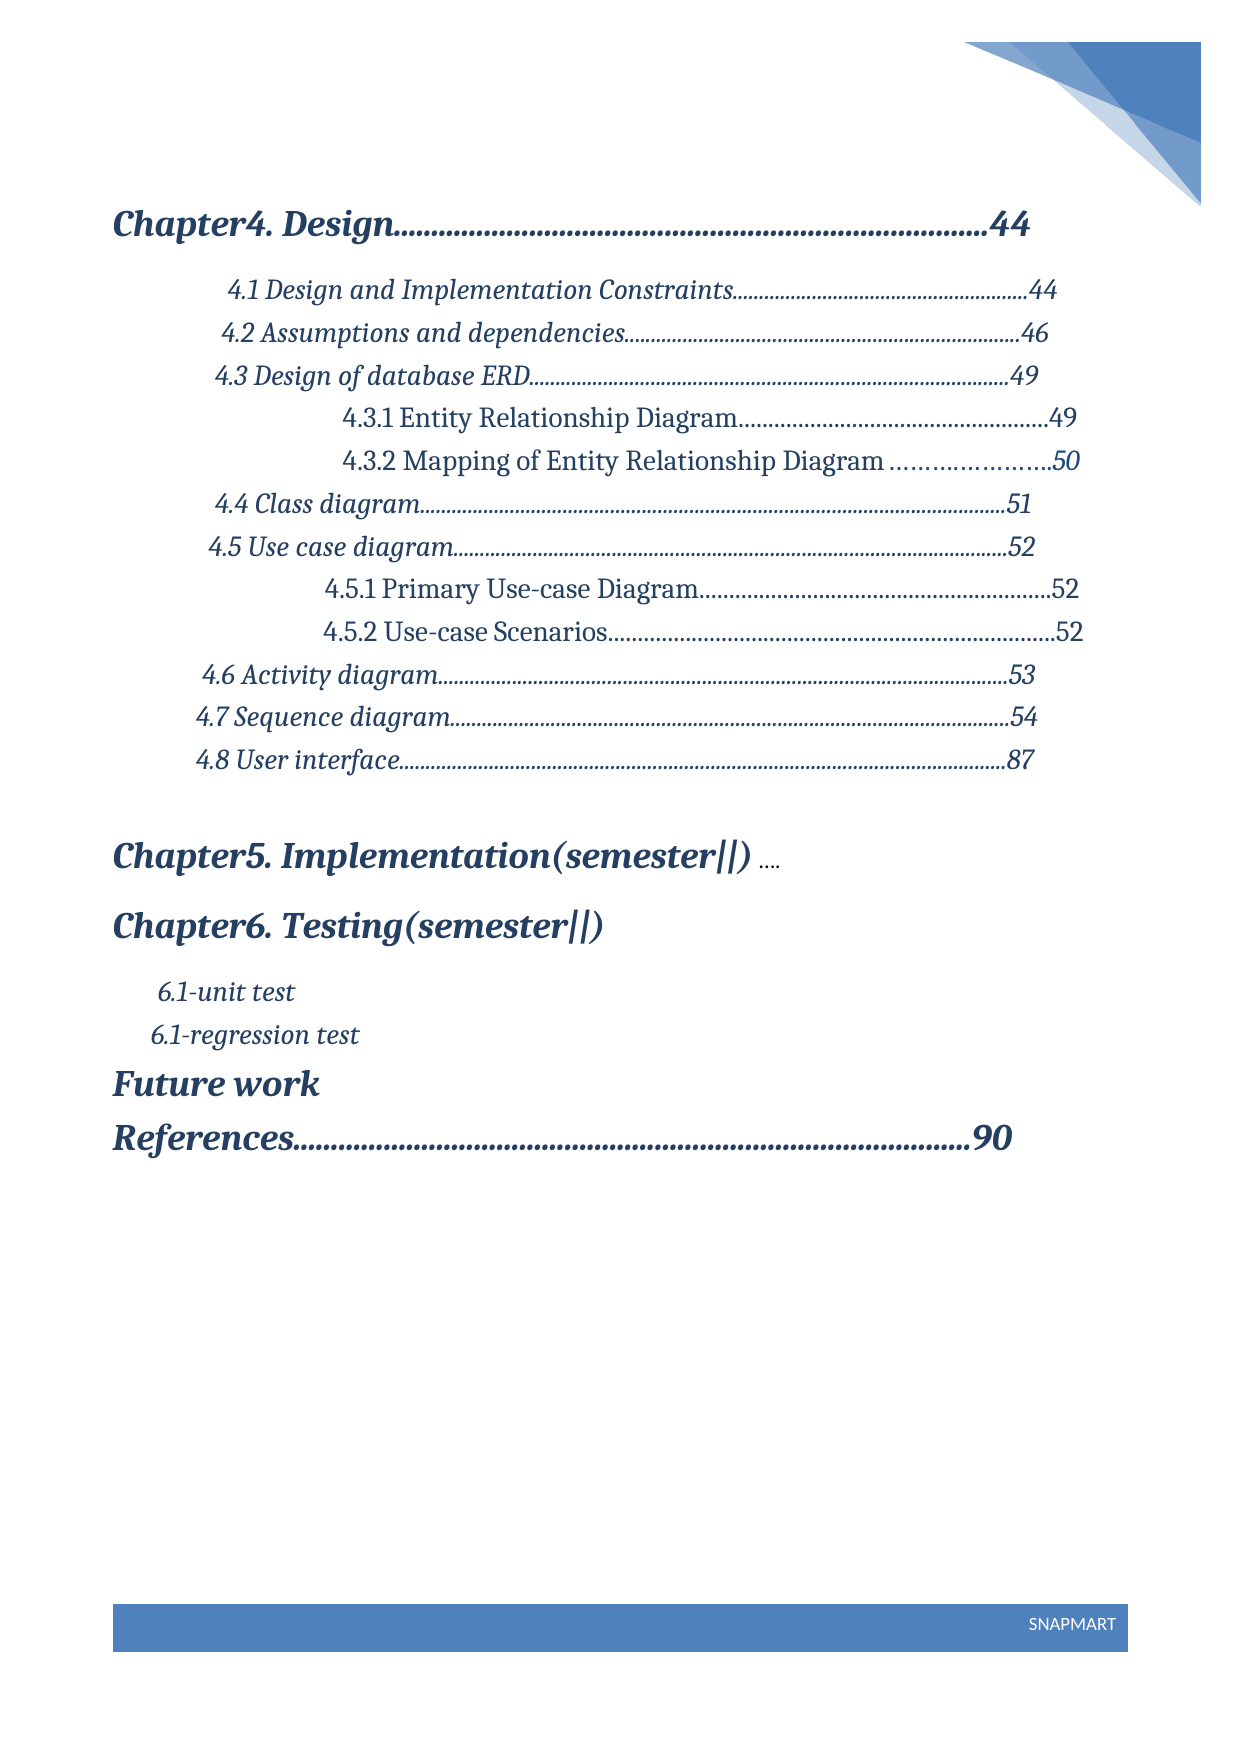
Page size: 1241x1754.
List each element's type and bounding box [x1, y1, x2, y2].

picture [963, 42, 1201, 206]
